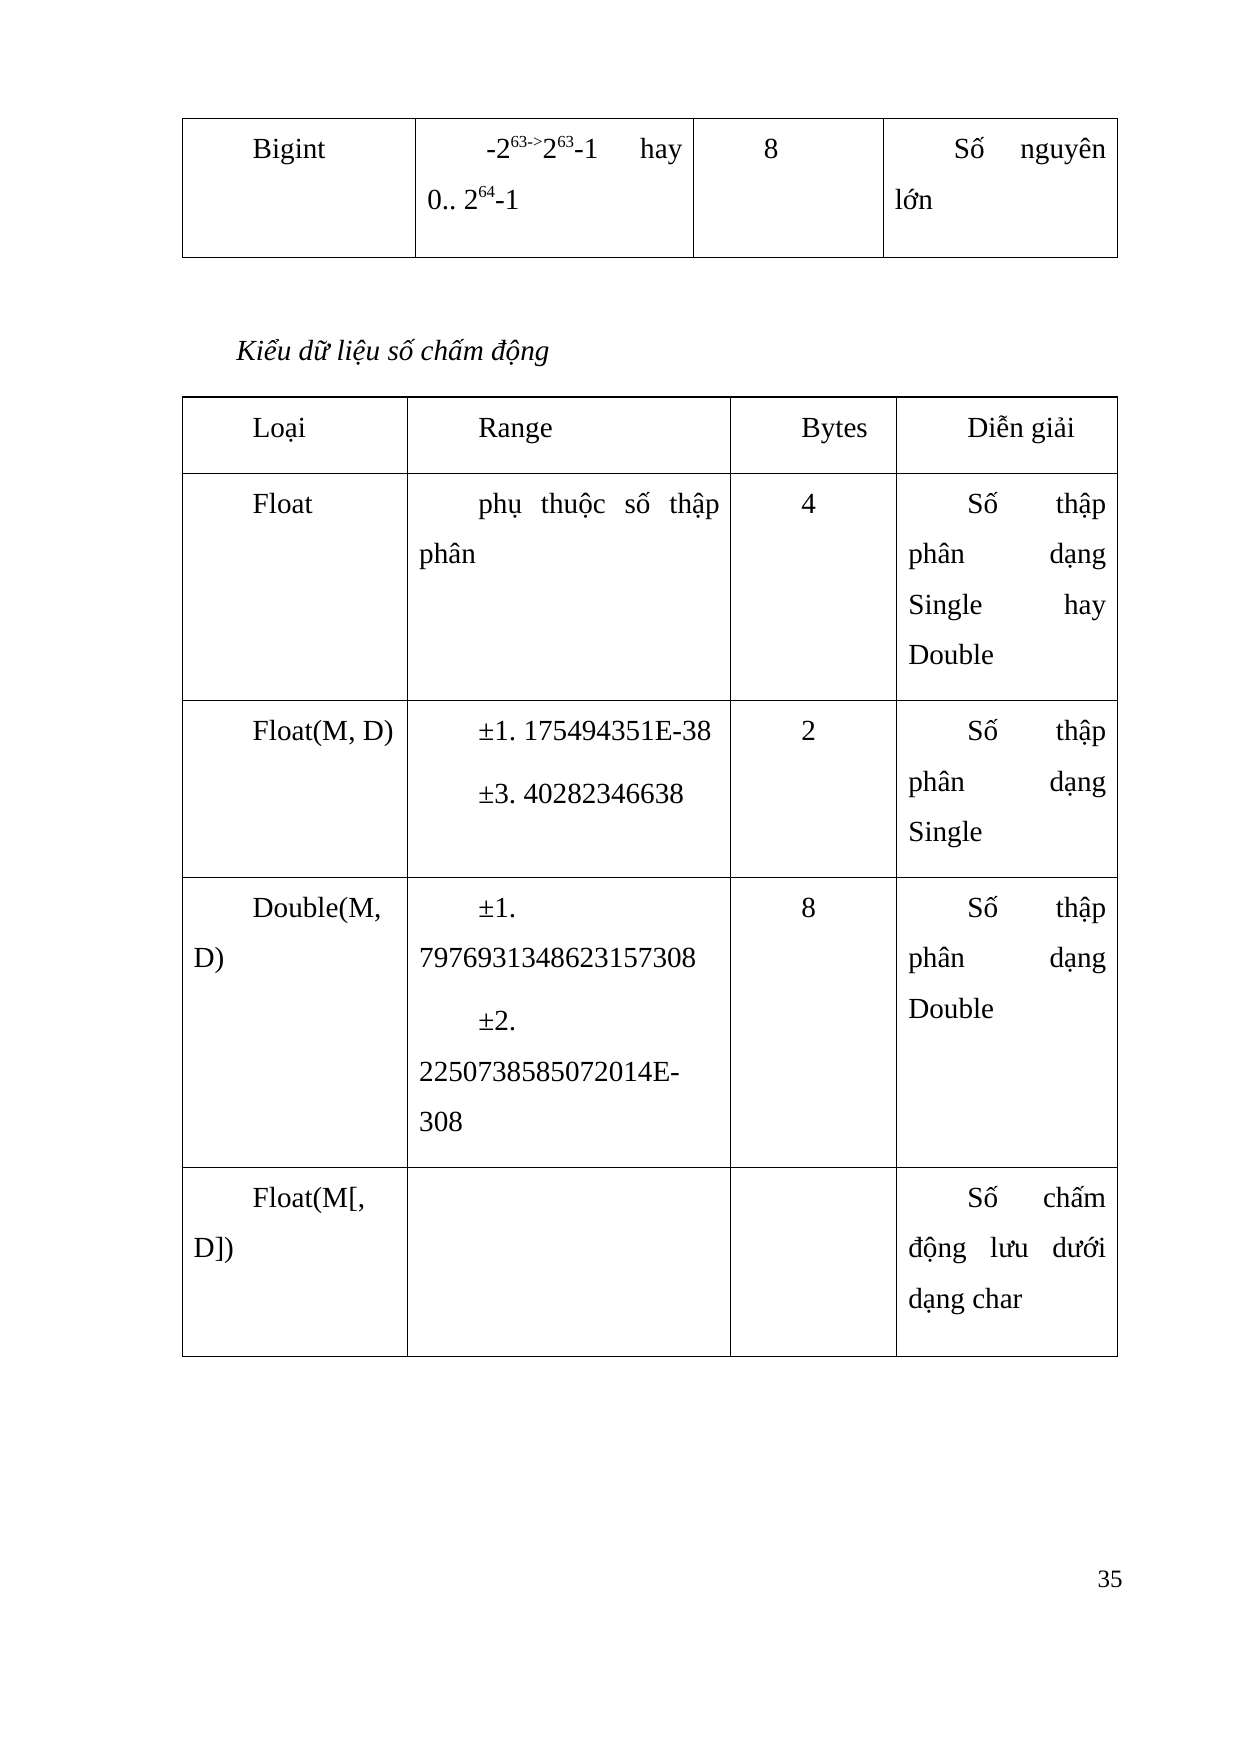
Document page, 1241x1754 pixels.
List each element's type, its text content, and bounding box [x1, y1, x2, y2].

table_header Loại [183, 398, 407, 473]
text Kiểu dữ liệu số chấm động [177, 333, 1122, 367]
table_cell Float [183, 474, 407, 700]
table_cell Float(M, D) [183, 701, 407, 877]
table_header Range [408, 398, 730, 473]
table_cell Double(M, D) [183, 878, 407, 1167]
table_cell Số thập phân dạng Double [897, 878, 1117, 1167]
table_cell Số thập phân dạng Single [897, 701, 1117, 877]
table_cell Bigint [183, 119, 415, 257]
table_cell 4 [731, 474, 896, 700]
table_cell [408, 1168, 730, 1356]
table_header Diễn giải [897, 398, 1117, 473]
table_cell Số nguyên lớn [884, 119, 1117, 257]
table_cell Float(M[, D]) [183, 1168, 407, 1356]
table_header Bytes [731, 398, 896, 473]
table_cell -263->263-1 hay 0.. 264-1 [416, 119, 693, 257]
table_cell 2 [731, 701, 896, 877]
table_cell Số thập phân dạng Single hay Double [897, 474, 1117, 700]
table_cell ±1. 7976931348623157308 ±2. 2250738585072014E-308 [408, 878, 730, 1167]
table_cell ±1. 175494351E-38 ±3. 40282346638 [408, 701, 730, 877]
table_cell phụ thuộc số thập phân [408, 474, 730, 700]
table_cell Số chấm động lưu dưới dạng char [897, 1168, 1117, 1356]
table_cell 8 [694, 119, 883, 257]
table_cell 8 [731, 878, 896, 1167]
table_cell [731, 1168, 896, 1356]
